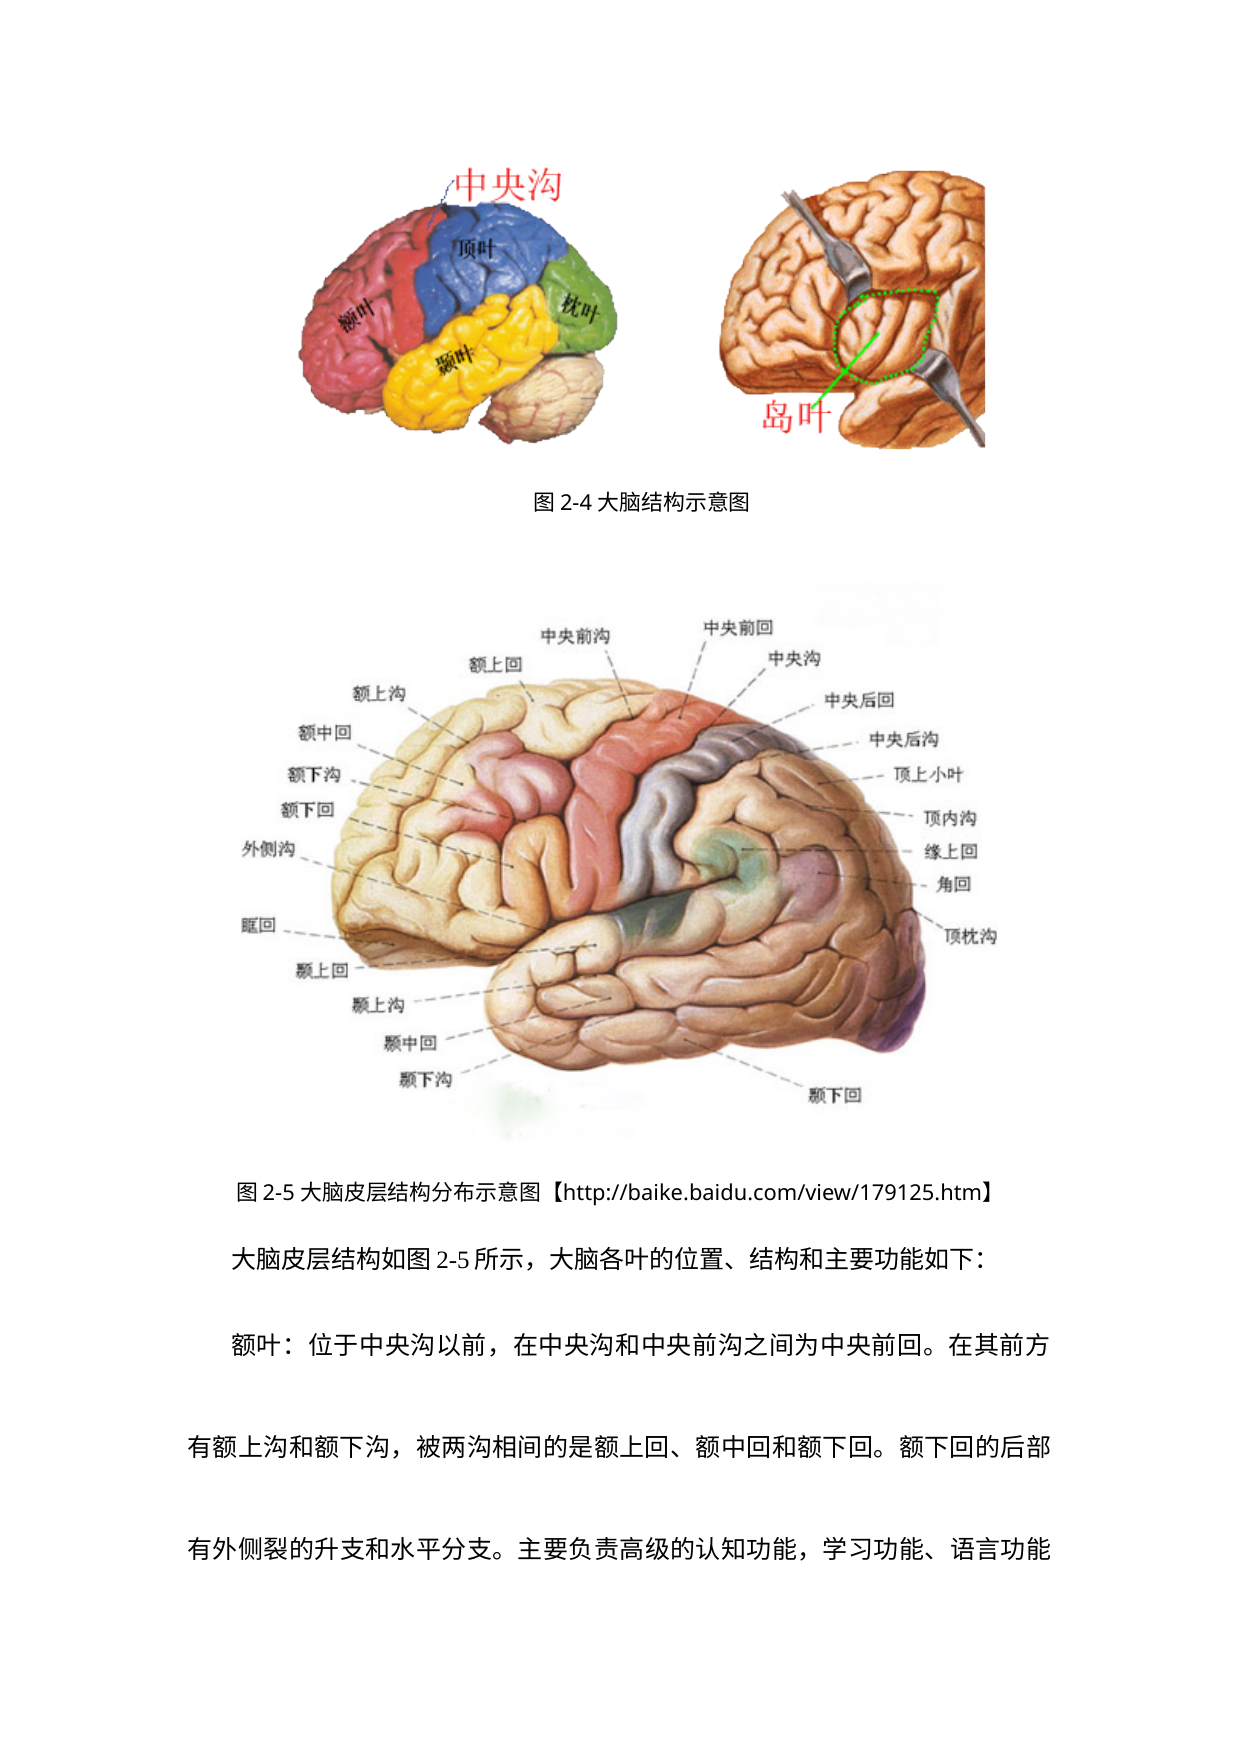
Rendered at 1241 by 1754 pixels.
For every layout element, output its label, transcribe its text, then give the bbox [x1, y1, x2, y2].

text 图2-5 大脑皮层结构分布示意图【http://baike.baidu.com/view/179125.htm】 [187, 1174, 1053, 1208]
text 图2-4 大脑结构示意图 [187, 484, 1053, 518]
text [187, 1309, 1053, 1581]
picture [289, 163, 995, 459]
text 大脑皮层结构如图2-5所示，大脑各叶的位置、结构和主要功能如下： [187, 1223, 1053, 1291]
picture [241, 582, 1000, 1151]
